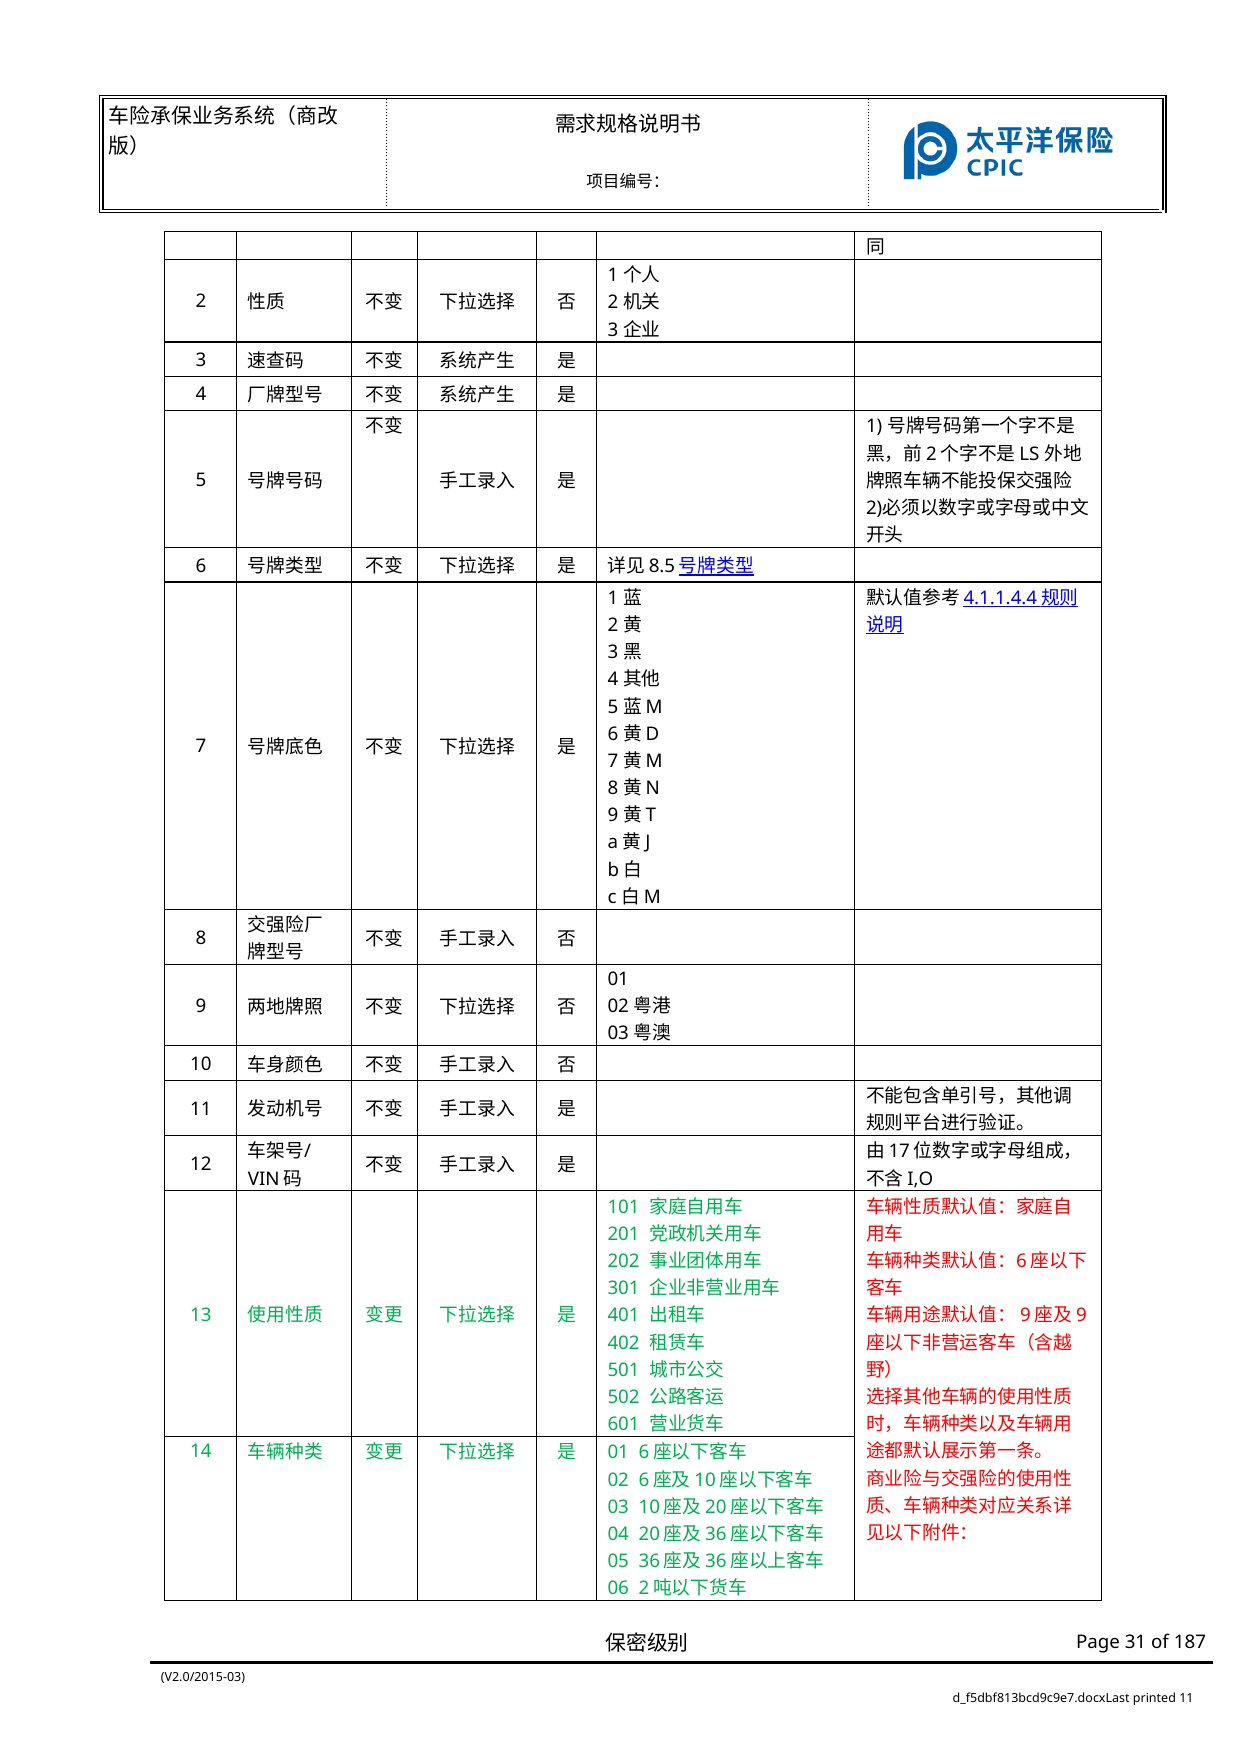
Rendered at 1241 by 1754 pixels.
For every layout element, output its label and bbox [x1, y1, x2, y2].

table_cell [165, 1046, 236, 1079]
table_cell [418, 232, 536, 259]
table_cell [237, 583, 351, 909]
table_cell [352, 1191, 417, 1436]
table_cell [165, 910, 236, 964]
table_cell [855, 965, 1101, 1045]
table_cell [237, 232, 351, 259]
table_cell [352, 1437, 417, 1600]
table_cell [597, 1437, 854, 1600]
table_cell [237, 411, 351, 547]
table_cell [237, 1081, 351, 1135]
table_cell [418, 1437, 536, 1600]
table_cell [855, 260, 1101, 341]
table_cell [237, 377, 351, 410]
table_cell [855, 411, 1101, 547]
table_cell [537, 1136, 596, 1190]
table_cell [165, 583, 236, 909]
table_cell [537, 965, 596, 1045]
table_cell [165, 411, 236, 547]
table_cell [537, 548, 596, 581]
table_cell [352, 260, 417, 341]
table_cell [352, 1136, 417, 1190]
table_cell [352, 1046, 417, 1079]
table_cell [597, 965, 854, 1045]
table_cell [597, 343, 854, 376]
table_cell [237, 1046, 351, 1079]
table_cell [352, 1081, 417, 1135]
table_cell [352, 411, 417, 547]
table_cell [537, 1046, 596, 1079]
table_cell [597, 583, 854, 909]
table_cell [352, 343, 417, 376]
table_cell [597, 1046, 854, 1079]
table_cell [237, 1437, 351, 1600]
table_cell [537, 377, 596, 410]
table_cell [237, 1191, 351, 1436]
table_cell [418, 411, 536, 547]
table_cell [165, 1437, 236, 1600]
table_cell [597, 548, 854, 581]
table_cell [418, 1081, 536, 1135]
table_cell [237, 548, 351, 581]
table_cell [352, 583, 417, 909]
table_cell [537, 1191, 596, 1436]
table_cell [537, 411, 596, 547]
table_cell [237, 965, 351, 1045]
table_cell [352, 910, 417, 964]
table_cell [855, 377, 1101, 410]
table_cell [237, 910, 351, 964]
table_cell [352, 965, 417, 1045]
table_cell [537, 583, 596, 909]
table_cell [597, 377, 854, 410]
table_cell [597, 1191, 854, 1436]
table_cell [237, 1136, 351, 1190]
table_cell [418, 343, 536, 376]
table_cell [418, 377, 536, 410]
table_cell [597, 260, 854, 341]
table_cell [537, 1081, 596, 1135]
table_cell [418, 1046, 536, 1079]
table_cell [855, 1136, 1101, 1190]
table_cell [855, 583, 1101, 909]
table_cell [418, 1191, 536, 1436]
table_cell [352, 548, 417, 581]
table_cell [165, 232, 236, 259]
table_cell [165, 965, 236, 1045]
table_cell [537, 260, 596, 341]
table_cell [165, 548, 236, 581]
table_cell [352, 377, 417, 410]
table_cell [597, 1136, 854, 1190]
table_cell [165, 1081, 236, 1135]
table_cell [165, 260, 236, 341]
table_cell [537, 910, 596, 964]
picture [900, 117, 1117, 183]
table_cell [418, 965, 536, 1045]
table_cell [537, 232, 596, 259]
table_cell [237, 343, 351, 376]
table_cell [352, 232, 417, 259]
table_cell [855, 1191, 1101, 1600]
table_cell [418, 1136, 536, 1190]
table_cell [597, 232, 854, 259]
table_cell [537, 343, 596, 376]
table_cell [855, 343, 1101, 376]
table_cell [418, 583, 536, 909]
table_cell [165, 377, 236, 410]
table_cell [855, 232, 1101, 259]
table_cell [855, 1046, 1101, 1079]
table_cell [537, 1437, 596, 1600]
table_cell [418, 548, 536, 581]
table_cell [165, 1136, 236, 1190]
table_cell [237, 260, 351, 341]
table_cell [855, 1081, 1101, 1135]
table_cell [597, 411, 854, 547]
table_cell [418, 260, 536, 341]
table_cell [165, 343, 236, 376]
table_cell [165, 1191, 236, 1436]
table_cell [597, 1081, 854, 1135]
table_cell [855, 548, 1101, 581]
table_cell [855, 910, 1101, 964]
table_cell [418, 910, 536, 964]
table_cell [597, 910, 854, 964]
